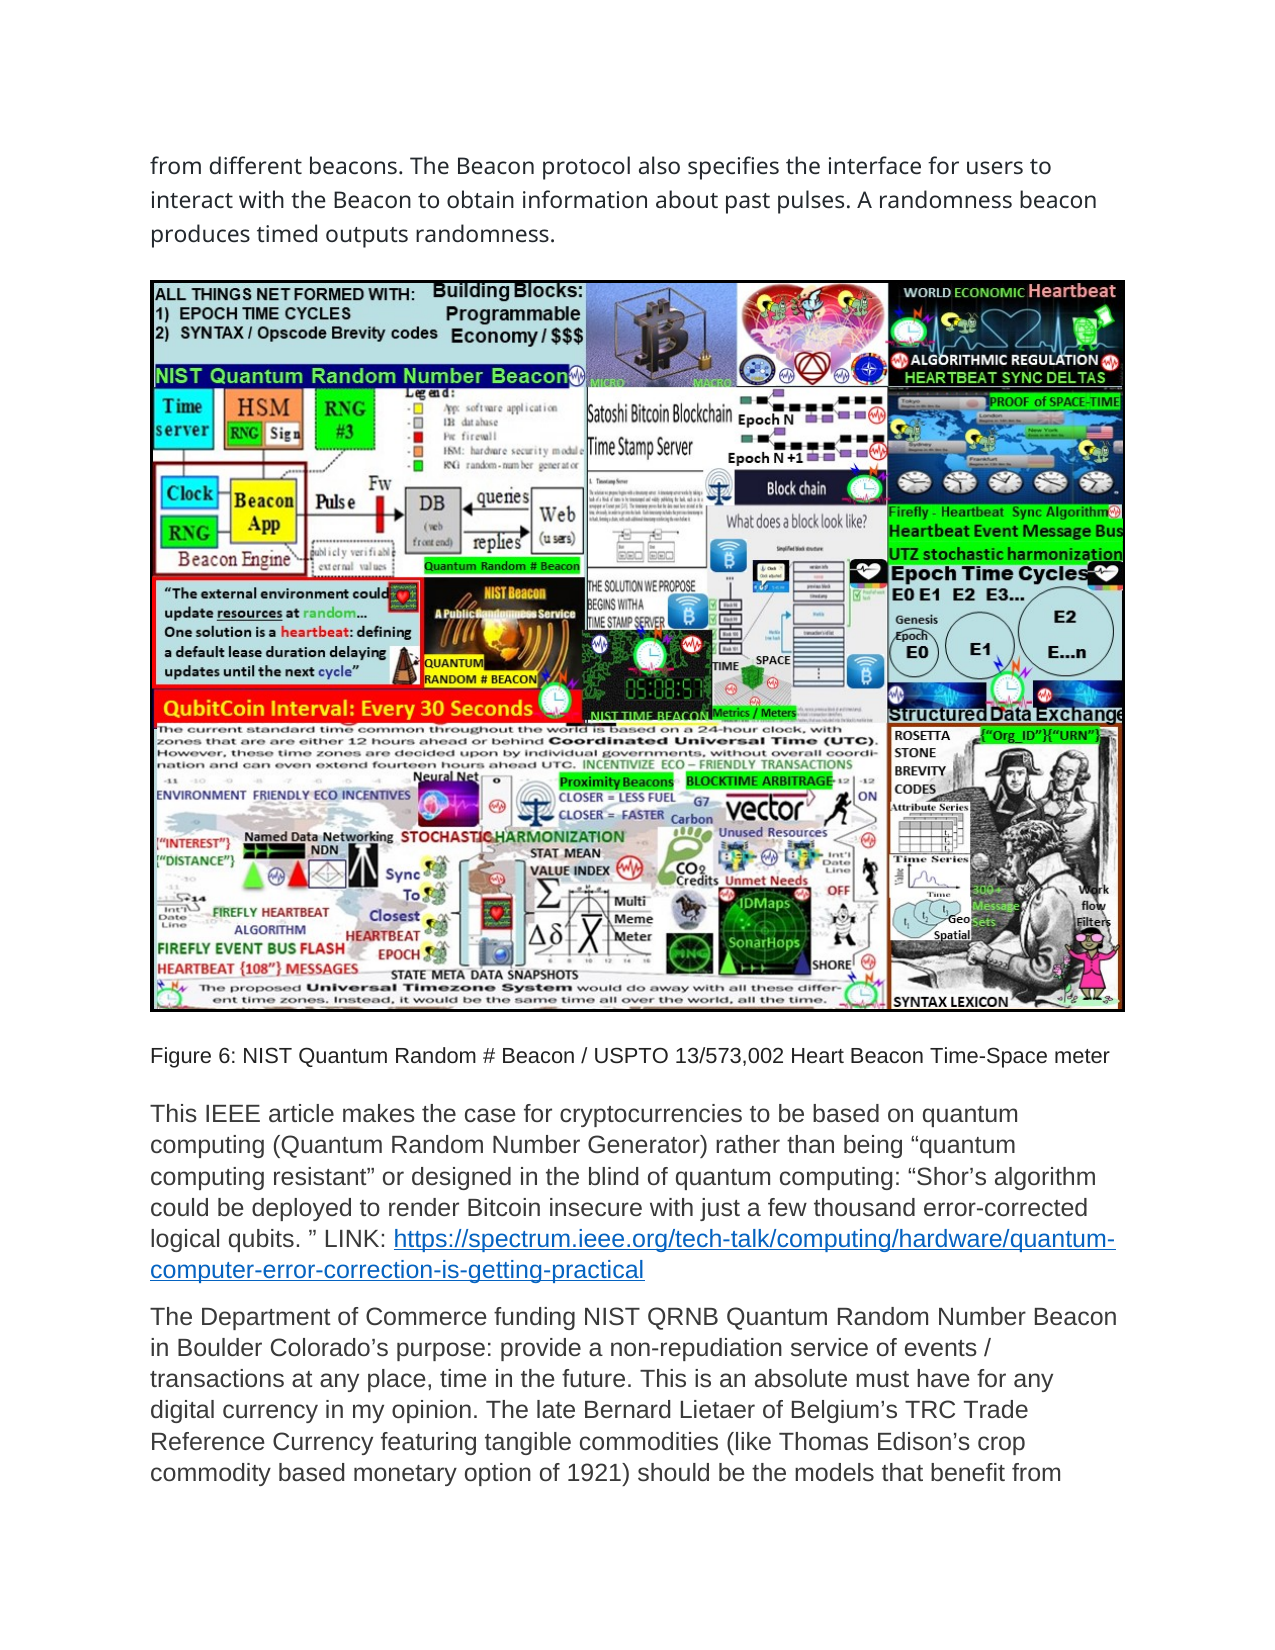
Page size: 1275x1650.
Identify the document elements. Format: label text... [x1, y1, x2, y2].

text This IEEE article makes the case for cryptocurrencies to be based on quantum computing (Quantum Random Number Generator) rather than being “quantum computing resistant” or designed in the blind of quantum computing: “Shor’s algorithm could be deployed to render Bitcoin insecure with just a few thousand error-corrected logical qubits. ” LINK: https://spectrum.ieee.org/tech-talk/computing/hardware/quantum-computer-error-correction-is-getting-practical [150, 1099, 1125, 1283]
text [150, 1302, 1125, 1486]
picture [152, 283, 1123, 1009]
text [150, 150, 1125, 249]
text Figure 6: NIST Quantum Random # Beacon / USPTO 13/573,002 Heart Beacon Time-Space meter [150, 1043, 1125, 1068]
